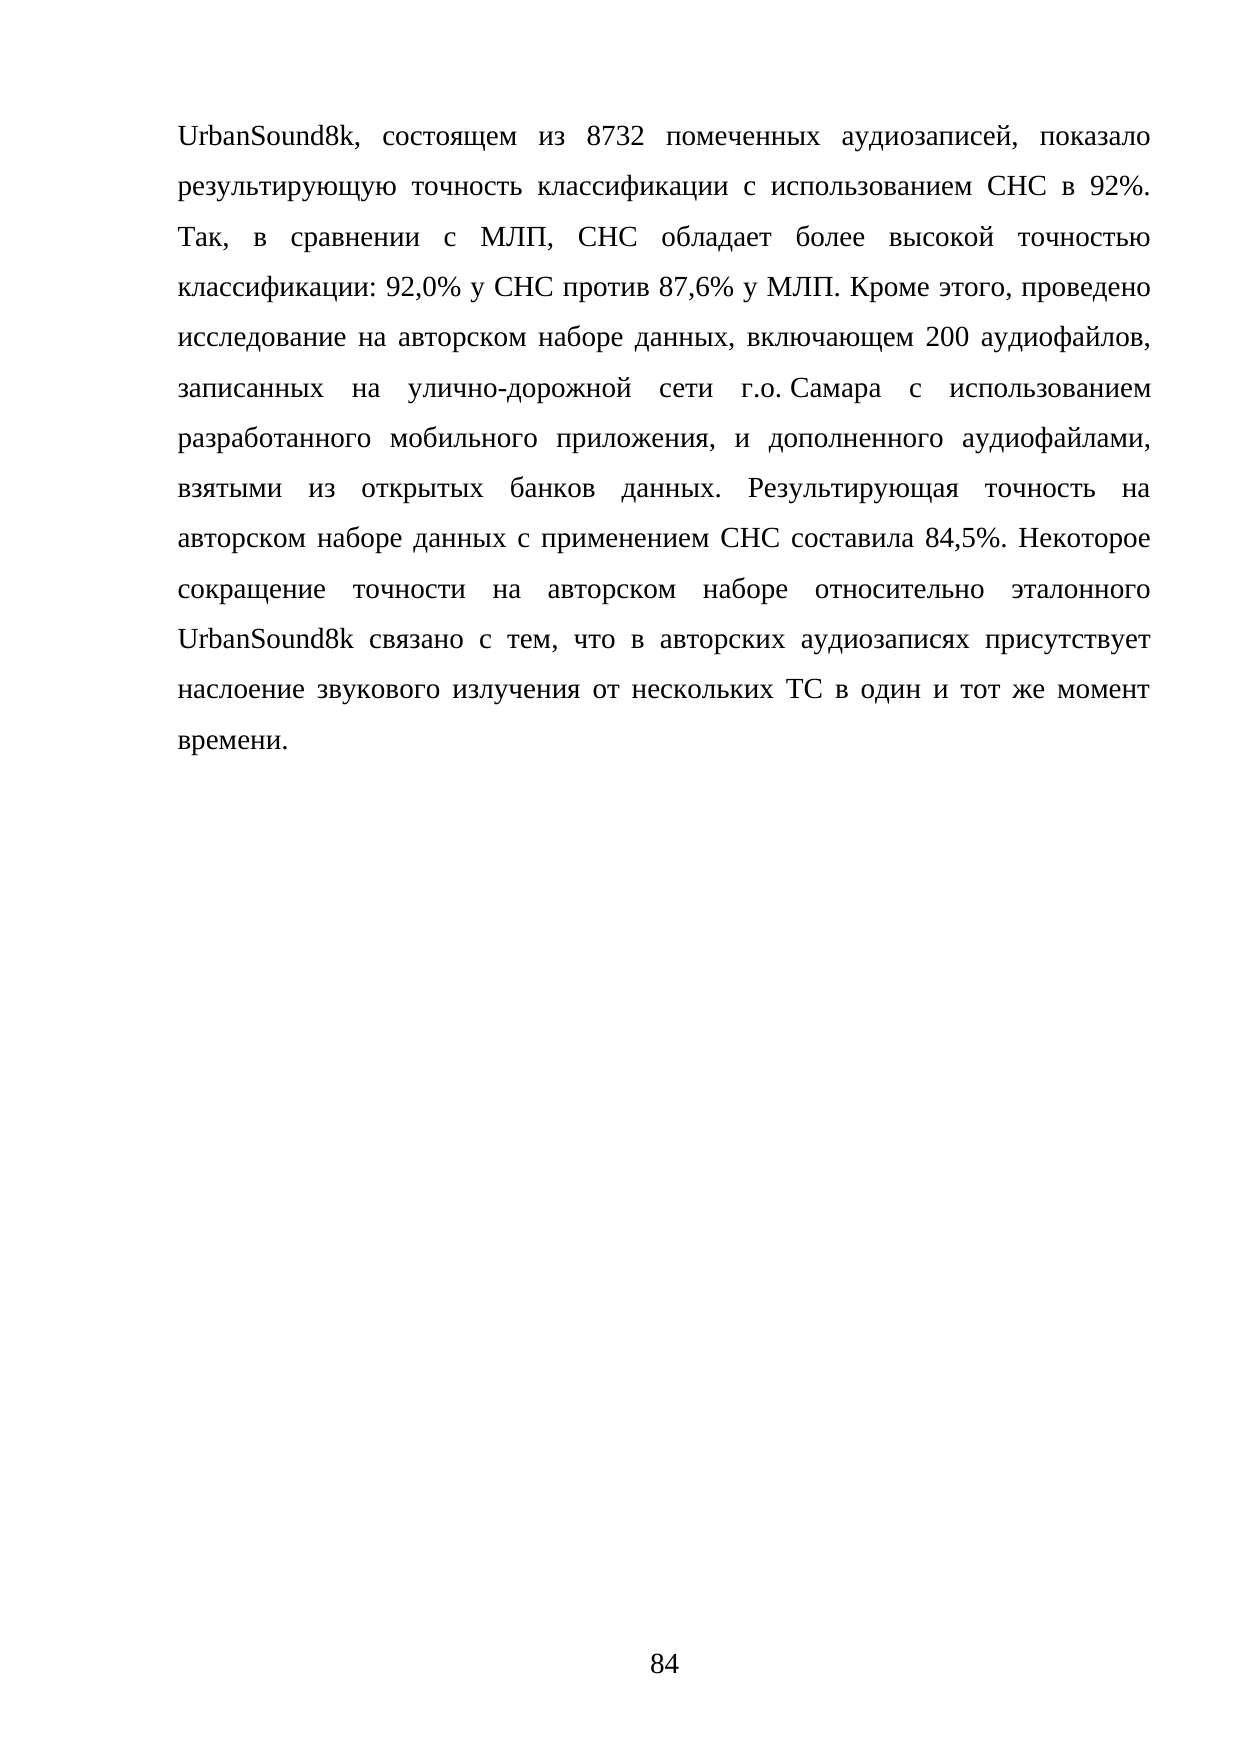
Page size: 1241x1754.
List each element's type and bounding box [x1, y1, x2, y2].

list [177, 118, 1152, 755]
